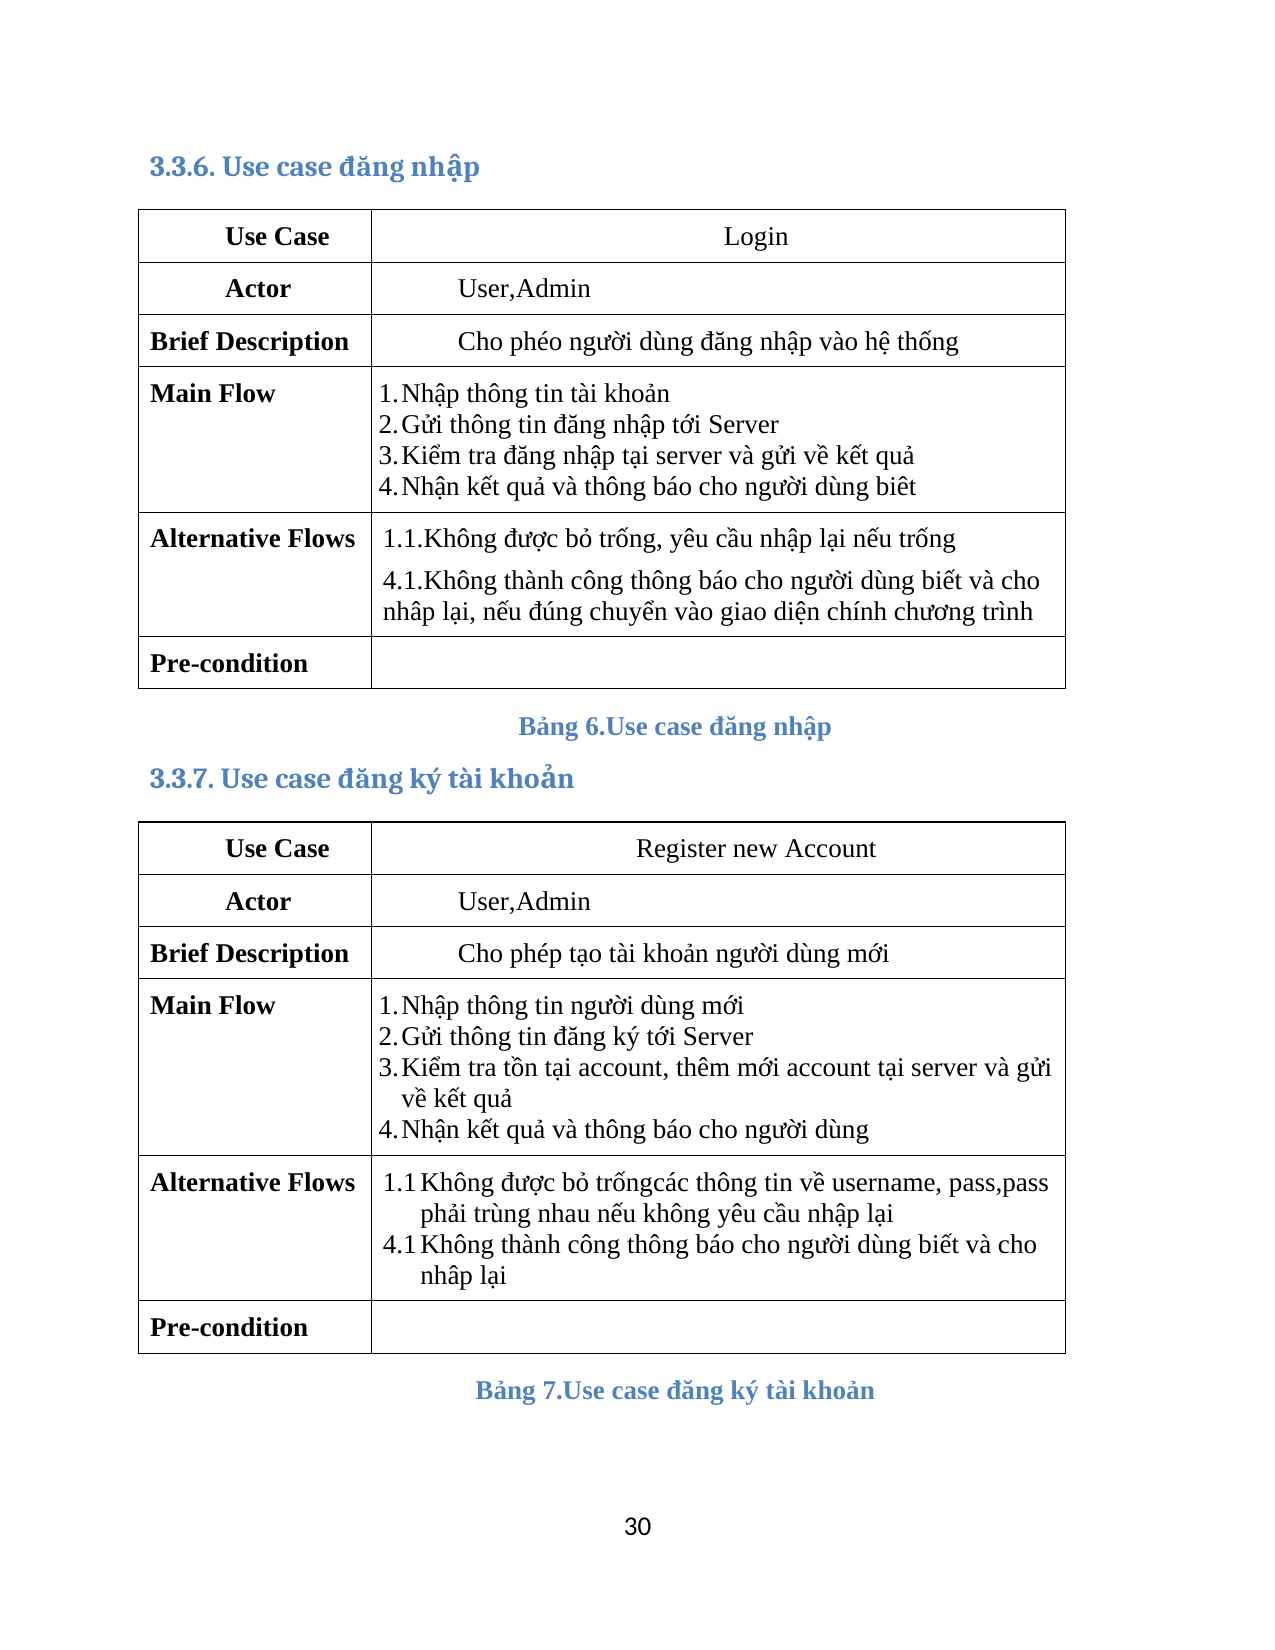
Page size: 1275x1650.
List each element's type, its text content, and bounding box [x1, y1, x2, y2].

table_cell Không được bỏ trốngcác thông tin về username, pass,pass phải trùng nhau nếu không yêu cầu nhập lại Không thành công thông báo cho người dùng biết và cho nhâp lại [372, 1156, 1065, 1300]
table_cell [372, 1301, 1065, 1353]
table_cell Nhập thông tin tài khoản Gửi thông tin đăng nhập tới Server Kiểm tra đăng nhập tại server và gửi về kết quả Nhận kết quả và thông báo cho người dùng biêt [372, 367, 1065, 512]
table_cell Main Flow [139, 979, 371, 1155]
table_cell Brief Description [139, 927, 371, 978]
table_cell Actor [139, 263, 371, 314]
table_cell [372, 637, 1065, 688]
table_cell Main Flow [139, 367, 371, 512]
table_cell Actor [139, 875, 371, 926]
table_cell Cho phéo người dùng đăng nhập vào hệ thống [372, 315, 1065, 366]
table_cell Cho phép tạo tài khoản người dùng mới [372, 927, 1065, 978]
table_cell Alternative Flows [139, 1156, 371, 1300]
table_cell User,Admin [372, 875, 1065, 926]
table_header Use Case [139, 210, 371, 262]
table_cell User,Admin [372, 263, 1065, 314]
table_cell 1.1.Không được bỏ trống, yêu cầu nhập lại nếu trống 4.1.Không thành công thông báo cho người dùng biết và cho nhâp lại, nếu đúng chuyển vào giao diện chính chương trình [372, 513, 1065, 636]
subtitle 3.3.6. Use case đăng nhập [150, 150, 1125, 183]
table_cell Nhập thông tin người dùng mới Gửi thông tin đăng ký tới Server Kiểm tra tồn tại account, thêm mới account tại server và gửi về kết quả Nhận kết quả và thông báo cho người dùng [372, 979, 1065, 1155]
table_cell Pre-condition [139, 637, 371, 688]
table_cell Alternative Flows [139, 513, 371, 636]
table_header Use Case [139, 823, 371, 874]
subtitle 3.3.7. Use case đăng ký tài khoản [150, 762, 1125, 796]
table_header Register new Account [372, 823, 1065, 874]
table_header Login [372, 210, 1065, 262]
table_cell Brief Description [139, 315, 371, 366]
table_cell Pre-condition [139, 1301, 371, 1353]
